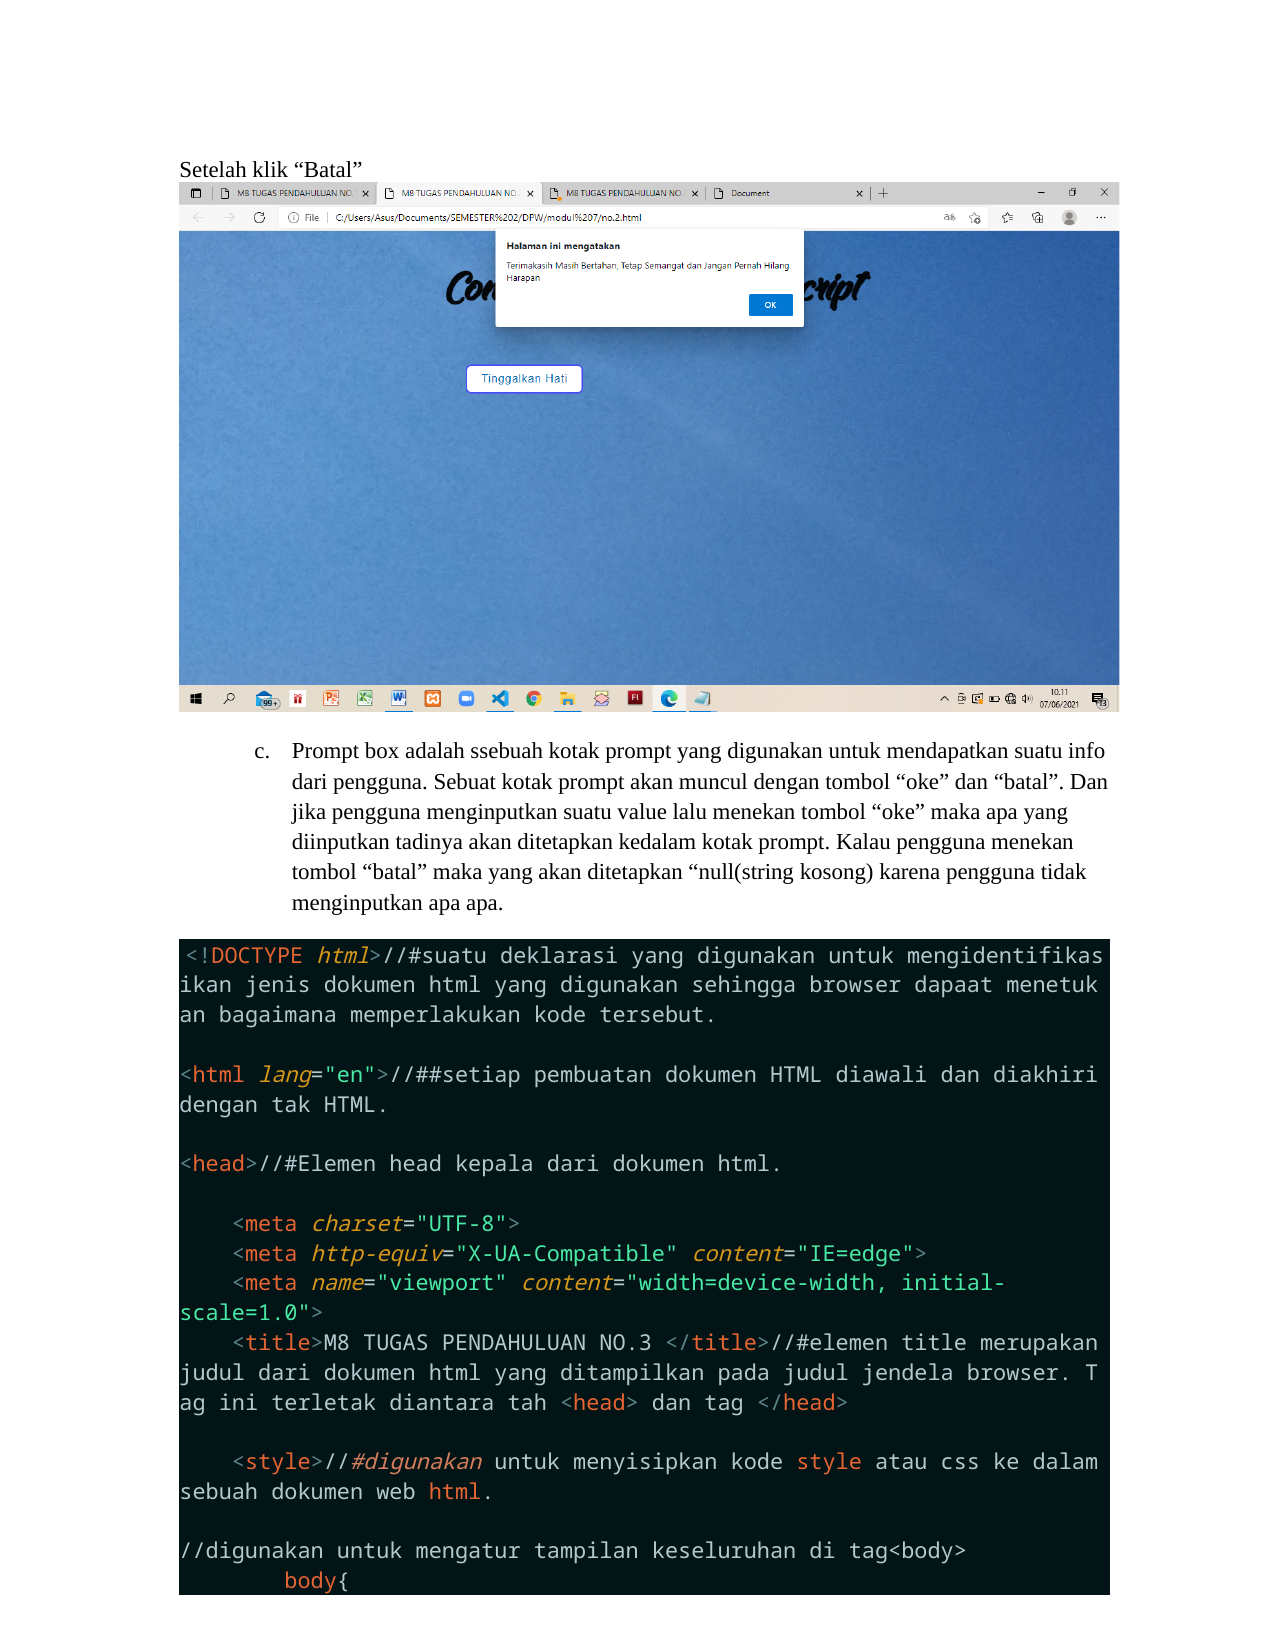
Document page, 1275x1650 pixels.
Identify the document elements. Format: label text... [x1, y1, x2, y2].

text <head>//#Elemen head kepala dari dokumen html. [179, 1148, 1110, 1178]
picture [179, 182, 1120, 712]
text <style>//#digunakan untuk menyisipkan kode style atau css ke dalam sebuah dokumen web html. [179, 1446, 1110, 1506]
text <html lang="en">//##setiap pembuatan dokumen HTML diawali dan diakhiri dengan tak HTML. [179, 1059, 1110, 1118]
text body{ [179, 1565, 1110, 1595]
text <meta http-equiv="X-UA-Compatible" content="IE=edge"> [179, 1237, 1110, 1267]
text Setelah klik “Batal” [179, 156, 1110, 182]
text <meta charset="UTF-8"> [179, 1208, 1110, 1237]
text <meta name="viewport" content="width=device-width, initial-scale=1.0"> [179, 1267, 1110, 1327]
text <!DOCTYPE html>//#suatu deklarasi yang digunakan untuk mengidentifikasikan jenis dokumen html yang digunakan sehingga browser dapaat menetukan bagaimana memperlakukan kode tersebut. [179, 939, 1110, 1029]
text //digunakan untuk mengatur tampilan keseluruhan di tag<body> [179, 1535, 1110, 1565]
list Prompt box adalah ssebuah kotak prompt yang digunakan untuk mendapatkan suatu info dari pengguna. Sebuat kotak prompt akan muncul dengan tombol “oke” dan “batal”. Dan jika pengguna menginputkan suatu value lalu menekan tombol “oke” maka apa yang diinputkan tadinya akan ditetapkan kedalam kotak prompt. Kalau pengguna menekan tombol “batal” maka yang akan ditetapkan “null(string kosong) karena pengguna tidak menginputkan apa apa. [254, 737, 1110, 915]
text <title>M8 TUGAS PENDAHULUAN NO.3 </title>//#elemen title merupakan judul dari dokumen html yang ditampilkan pada judul jendela browser. Tag ini terletak diantara tah <head> dan tag </head> [179, 1327, 1110, 1416]
